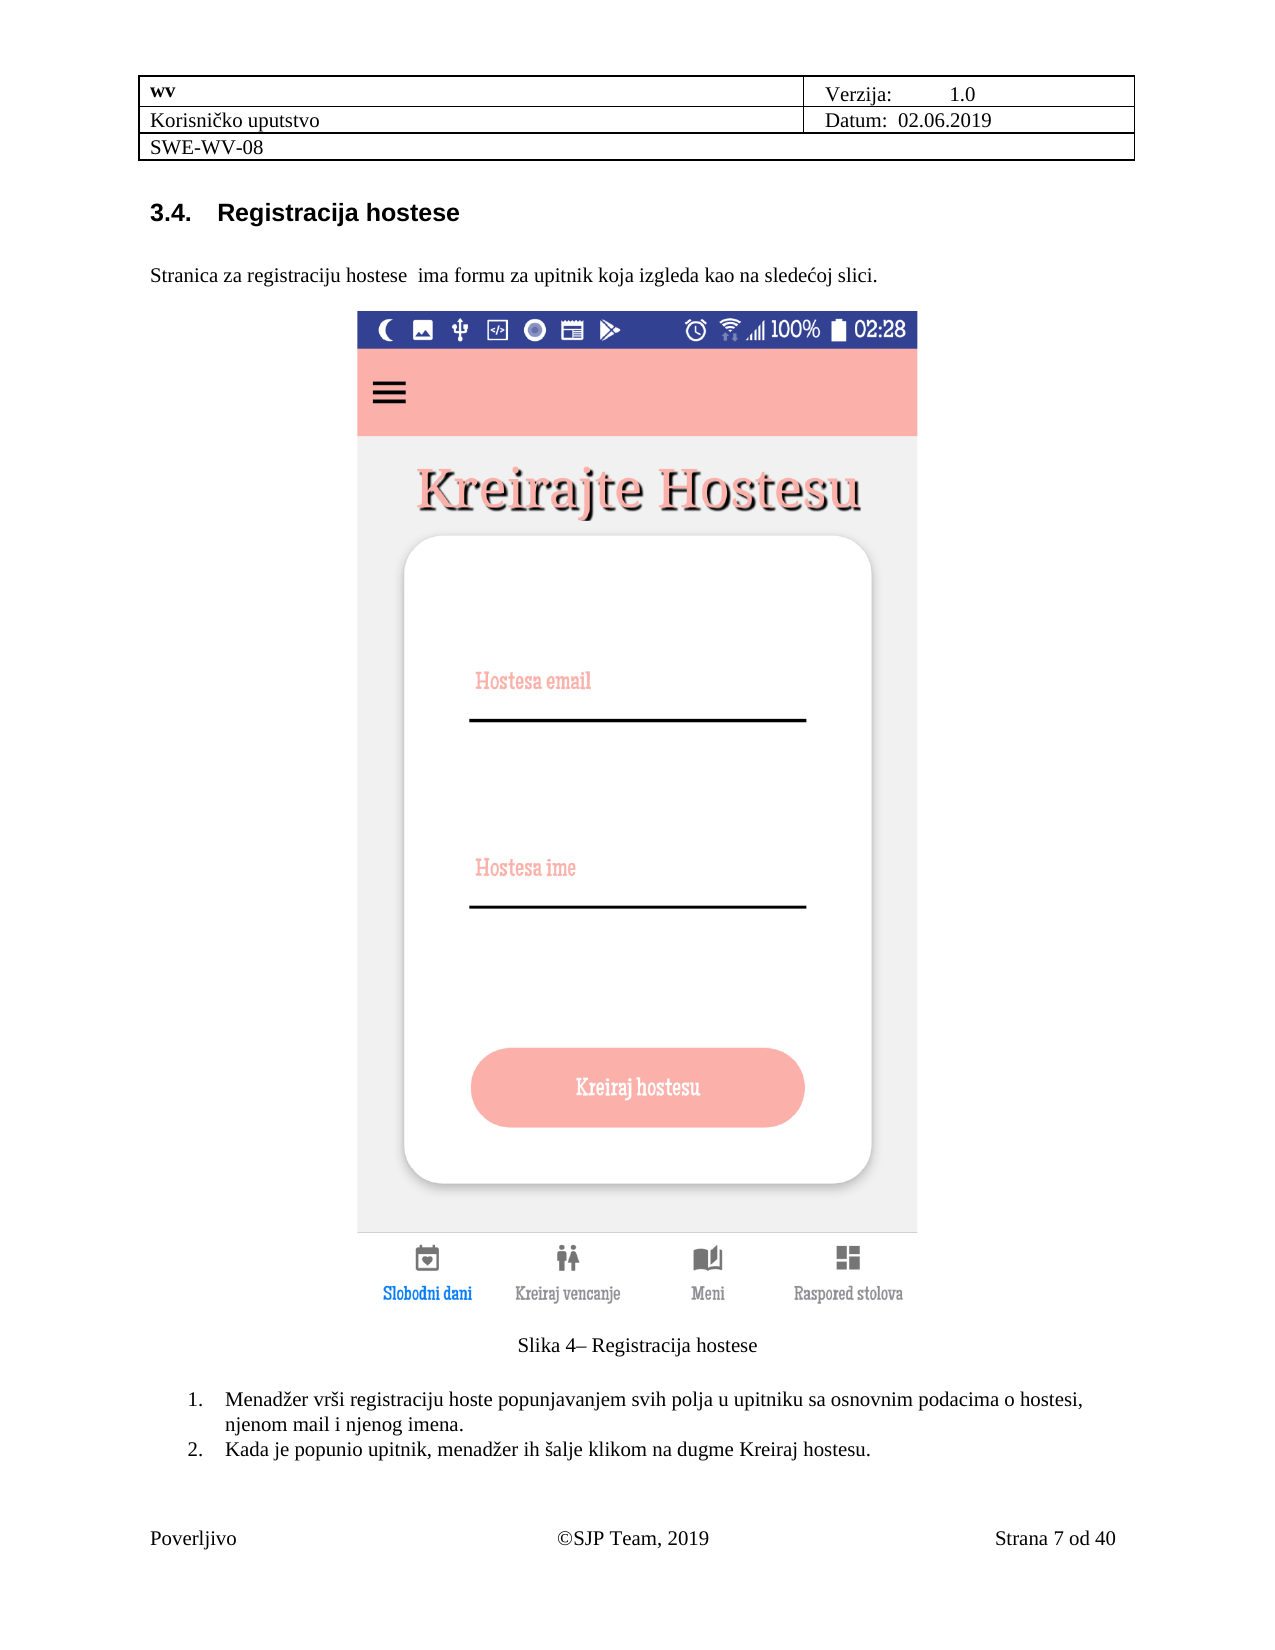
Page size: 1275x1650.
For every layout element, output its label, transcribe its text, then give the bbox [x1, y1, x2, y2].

text Slika 4– Registracija hostese [150, 1332, 1125, 1357]
picture [357, 311, 918, 1308]
subtitle Registracija hostese [150, 198, 1125, 227]
text Stranica za registraciju hostese ima formu za upitnik koja izgleda kao na sledećoj slici. [150, 262, 1125, 287]
list Kada je popunio upitnik, menadžer ih šalje klikom na dugme Kreiraj hostesu. [187, 1436, 1125, 1461]
list Menadžer vrši registraciju hoste popunjavanjem svih polja u upitniku sa osnovnim podacima o hostesi, njenom mail i njenog imena. [187, 1386, 1125, 1436]
